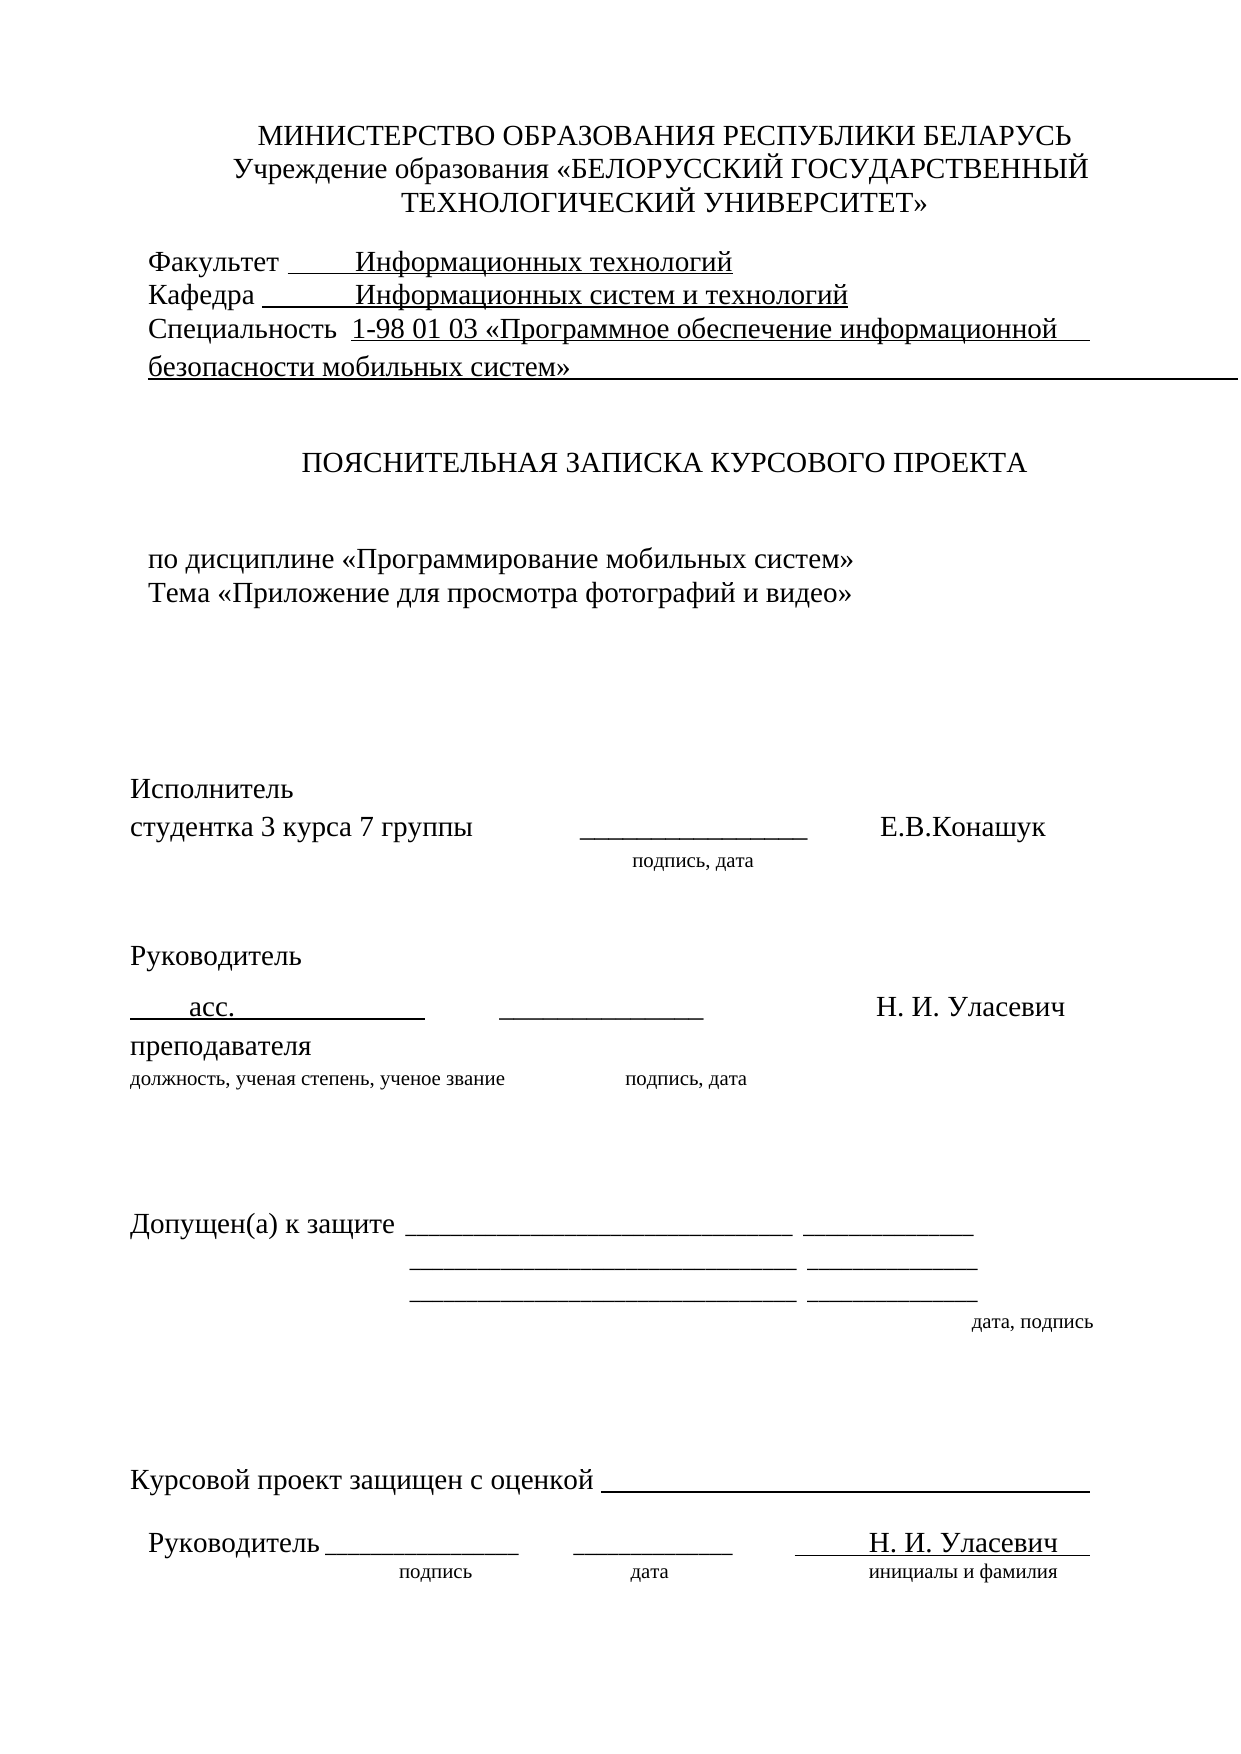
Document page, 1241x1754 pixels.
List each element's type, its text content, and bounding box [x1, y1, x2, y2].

text Специальность 1-98 01 03 «Программное обеспечение информационной [130, 311, 1240, 344]
text ПОЯСНИТЕЛЬНАЯ ЗАПИСКА КУРСОВОГО ПРОЕКТА [148, 445, 1181, 479]
text безопасности мобильных систем» [148, 349, 1181, 378]
text __________________________________ _______________ [130, 1277, 1181, 1305]
text __________________________________ _______________ [130, 1245, 1181, 1273]
text дата, подпись [130, 1309, 1181, 1333]
text по дисциплине «Программирование мобильных систем» [148, 541, 1181, 575]
text Тема «Приложение для просмотра фотографий и видео» [148, 575, 1181, 608]
text подпись, дата [130, 848, 1181, 872]
text Курсовой проект защищен с оценкой [130, 1462, 1181, 1496]
text МИНИСТЕРСТВО ОБРАЗОВАНИЯ РЕСПУБЛИКИ БЕЛАРУСЬ Учреждение образования «БЕЛОРУССКИЙ ГОСУДАРСТВЕННЫЙ ТЕХНОЛОГИЧЕСКИЙ УНИВЕРСИТЕТ» [148, 118, 1181, 219]
text подпись дата инициалы и фамилия [148, 1559, 1181, 1583]
text асс. ______________ Н. И. Уласевич [130, 989, 1181, 1023]
text преподавателя [130, 1028, 1181, 1061]
text Руководитель [130, 938, 1181, 972]
text должность, ученая степень, ученое звание подпись, дата [130, 1066, 1181, 1090]
text студентка 3 курса 7 группы ________________ Е.В.Конашук [130, 809, 1181, 843]
text Исполнитель [130, 771, 1181, 804]
text Допущен(а) к защите __________________________________ _______________ [130, 1206, 1181, 1240]
text Руководитель _________________ ______________ Н. И. Уласевич [148, 1526, 1181, 1559]
text Кафедра Информационных систем и технологий [148, 277, 1181, 311]
text Факультет Информационных технологий [148, 244, 1181, 277]
